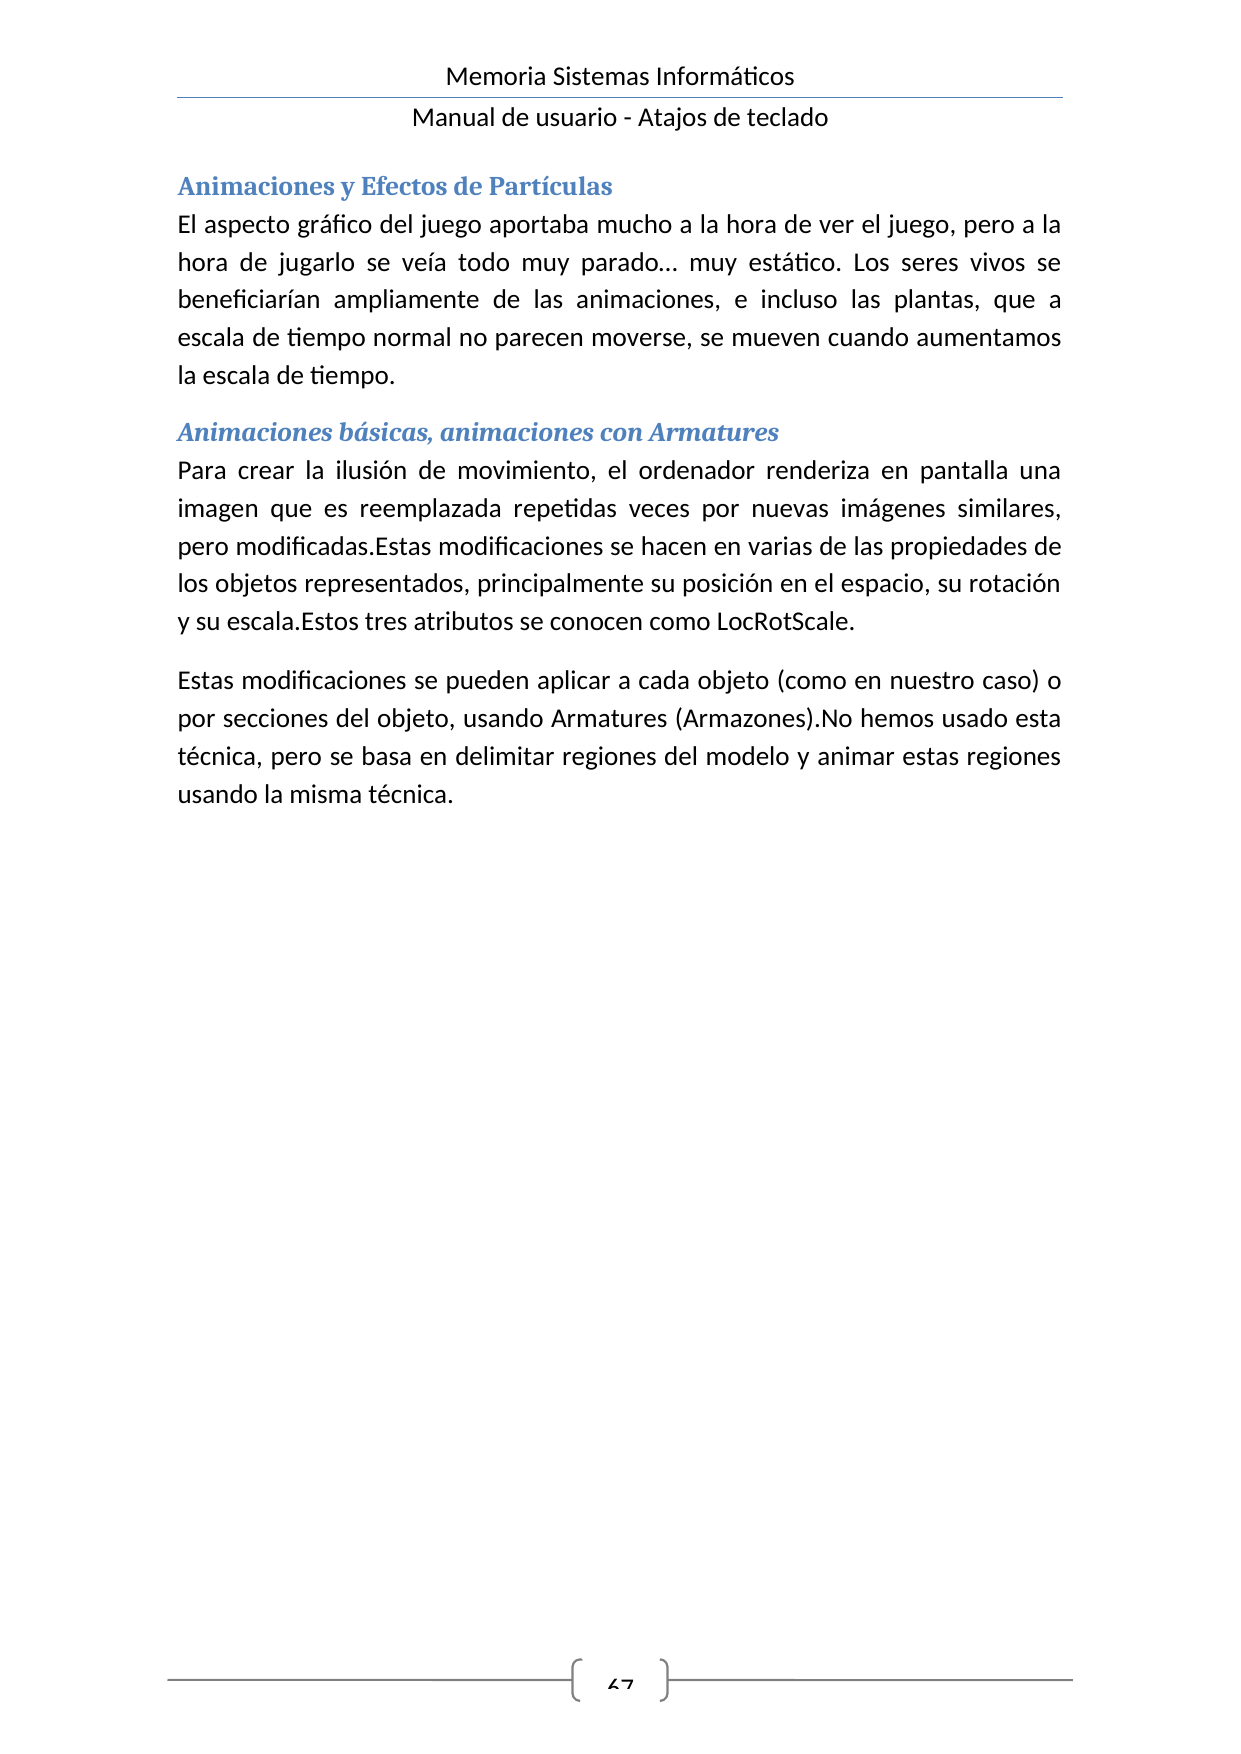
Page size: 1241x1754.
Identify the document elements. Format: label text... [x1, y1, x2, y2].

text El aspecto gráfico del juego aportaba mucho a la hora de ver el juego, pero a la hora de jugarlo se veía todo muy parado… muy estático. Los seres vivos se beneficiarían ampliamente de las animaciones, e incluso las plantas, que a escala de tiempo normal no parecen moverse, se mueven cuando aumentamos la escala de tiempo. [177, 207, 1063, 391]
subtitle Animaciones y Efectos de Partículas [177, 171, 1063, 202]
subtitle Animaciones básicas, animaciones con Armatures [177, 417, 1063, 448]
text Estas modificaciones se pueden aplicar a cada objeto (como en nuestro caso) o por secciones del objeto, usando Armatures (Armazones).No hemos usado esta técnica, pero se basa en delimitar regiones del modelo y animar estas regiones usando la misma técnica. [177, 663, 1063, 810]
text Para crear la ilusión de movimiento, el ordenador renderiza en pantalla una imagen que es reemplazada repetidas veces por nuevas imágenes similares, pero modificadas.Estas modificaciones se hacen en varias de las propiedades de los objetos representados, principalmente su posición en el espacio, su rotación y su escala.Estos tres atributos se conocen como LocRotScale. [177, 453, 1063, 638]
